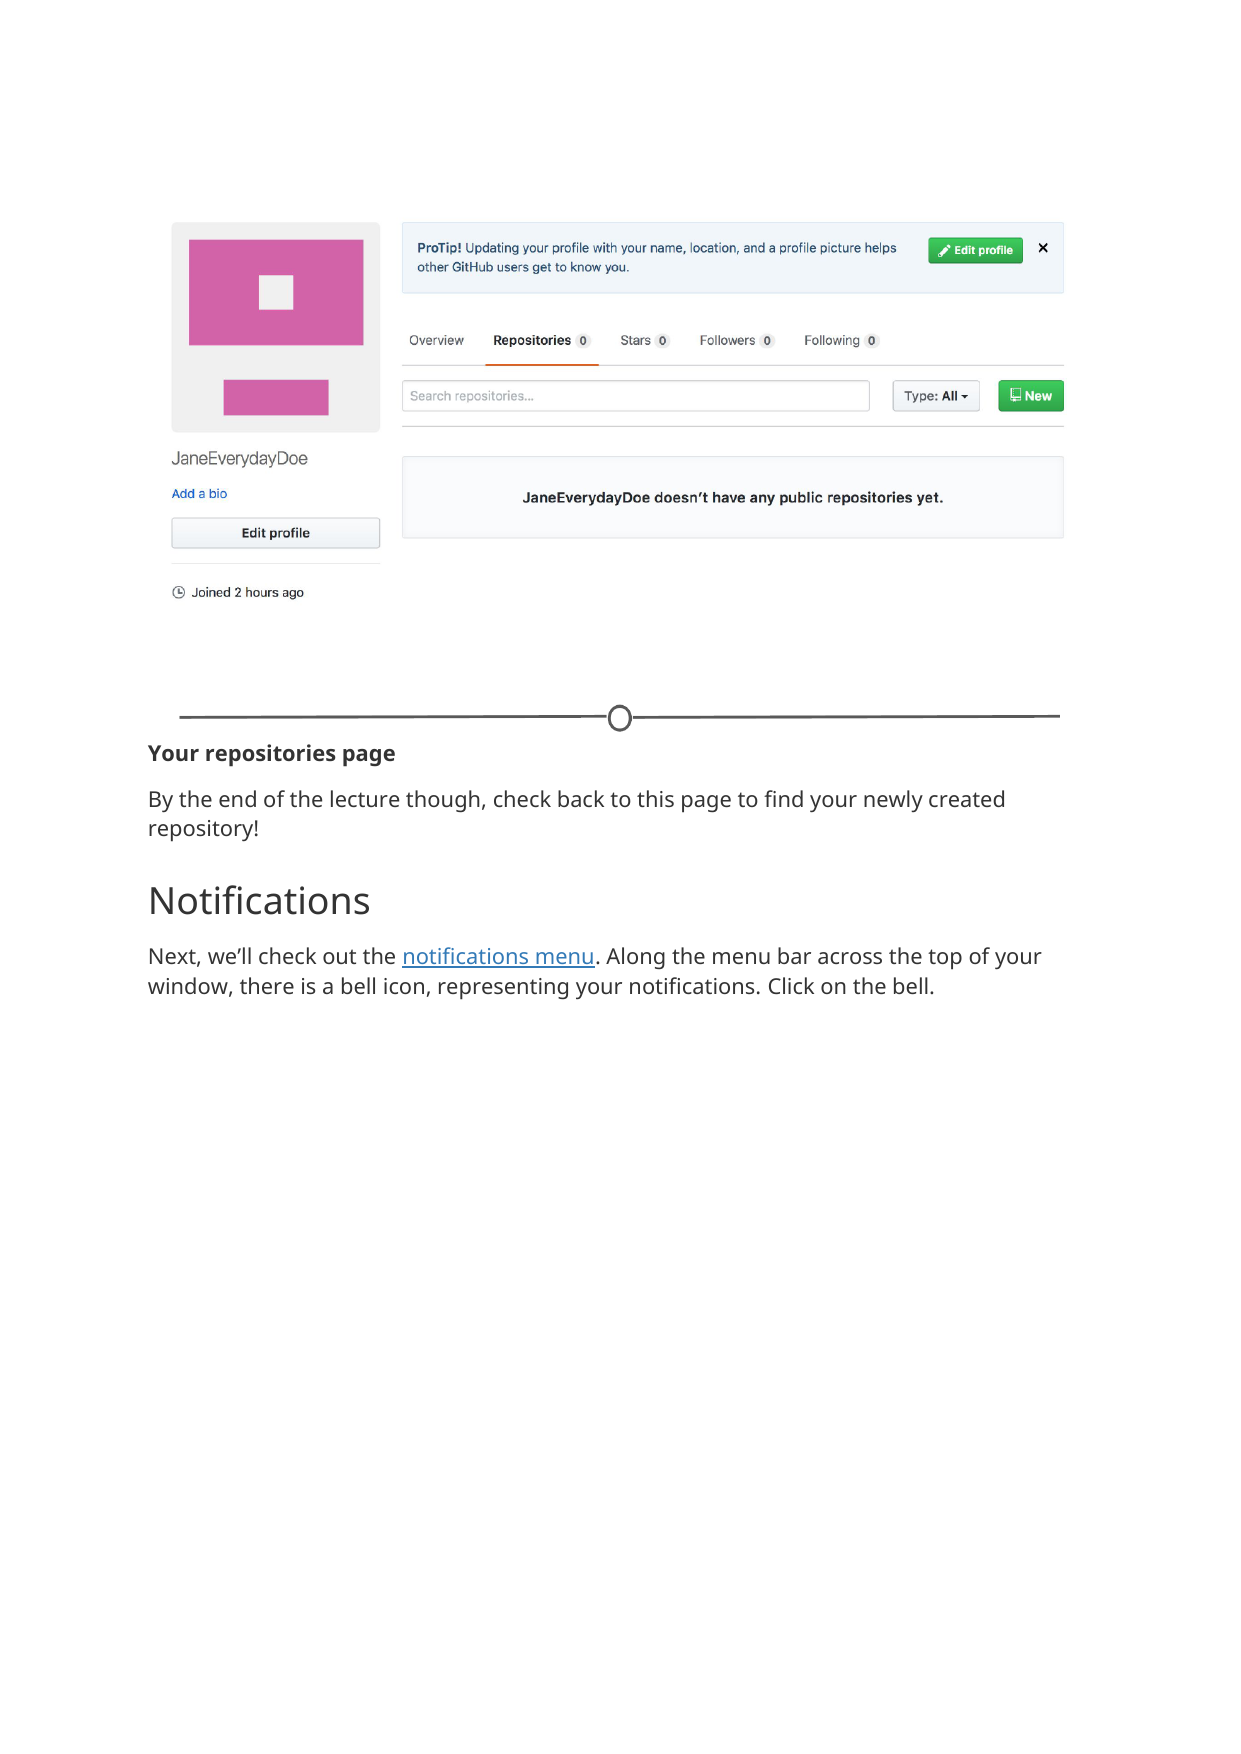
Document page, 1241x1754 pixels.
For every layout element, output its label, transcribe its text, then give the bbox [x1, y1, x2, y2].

picture [147, 147, 1092, 739]
text Next, we’ll check out the notifications menu. Along the menu bar across the top of your window, there is a bell icon, representing your notifications. Click on the bell. [148, 941, 1093, 1001]
text Your repositories page [148, 738, 1093, 768]
text By the end of the lecture though, check back to this page to find your newly created repository! [148, 783, 1093, 843]
subtitle Notifications [148, 874, 1093, 925]
